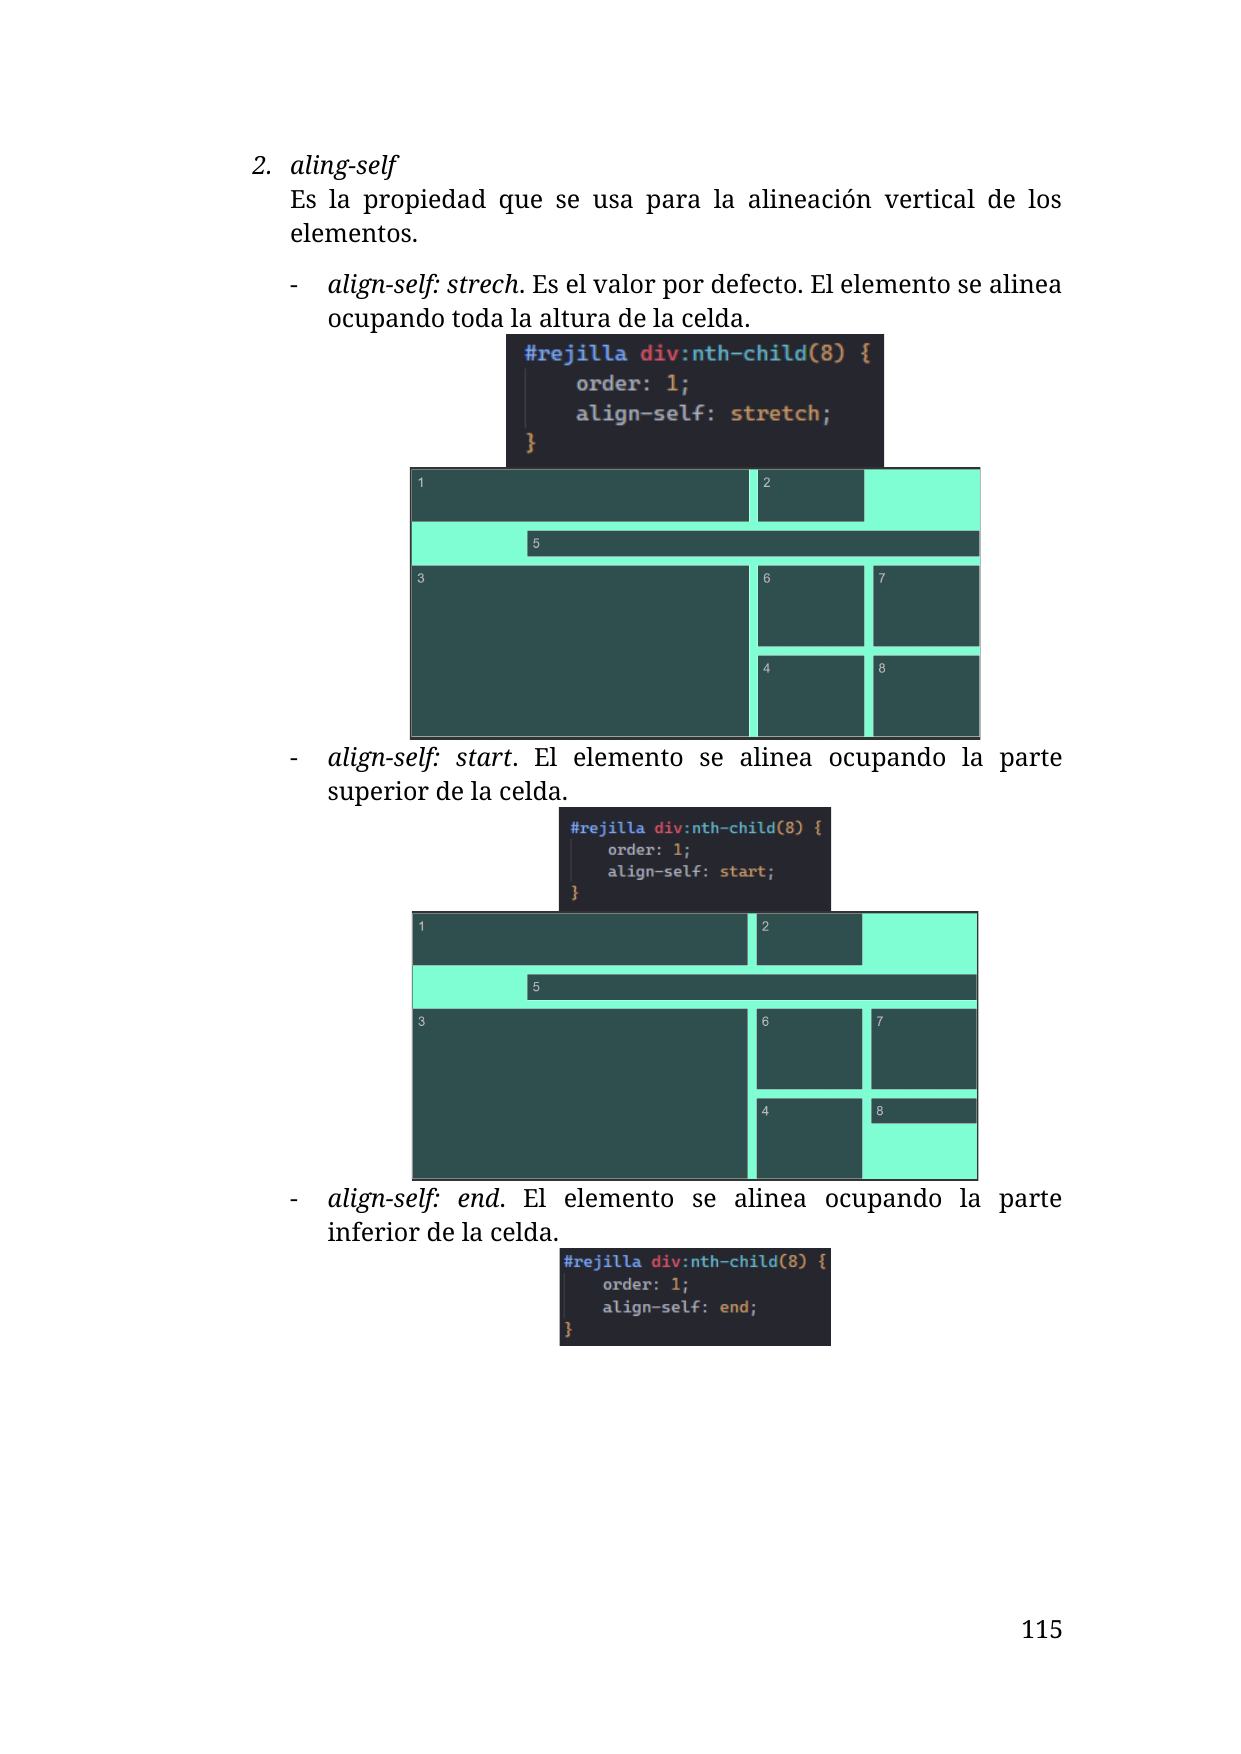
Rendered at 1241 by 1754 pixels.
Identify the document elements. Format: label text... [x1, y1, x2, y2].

list align-self: strech. Es el valor por defecto. El elemento se alinea ocupando toda la altura de la celda. [290, 266, 1063, 334]
picture [409, 334, 981, 740]
list aling-self [252, 148, 1063, 182]
picture [411, 807, 979, 1181]
text Es la propiedad que se usa para la alineación vertical de los elementos. [290, 182, 1063, 250]
list align-self: start. El elemento se alinea ocupando la parte superior de la celda. [290, 739, 1063, 807]
list align-self: end. El elemento se alinea ocupando la parte inferior de la celda. [290, 1180, 1063, 1248]
picture [559, 1248, 831, 1346]
